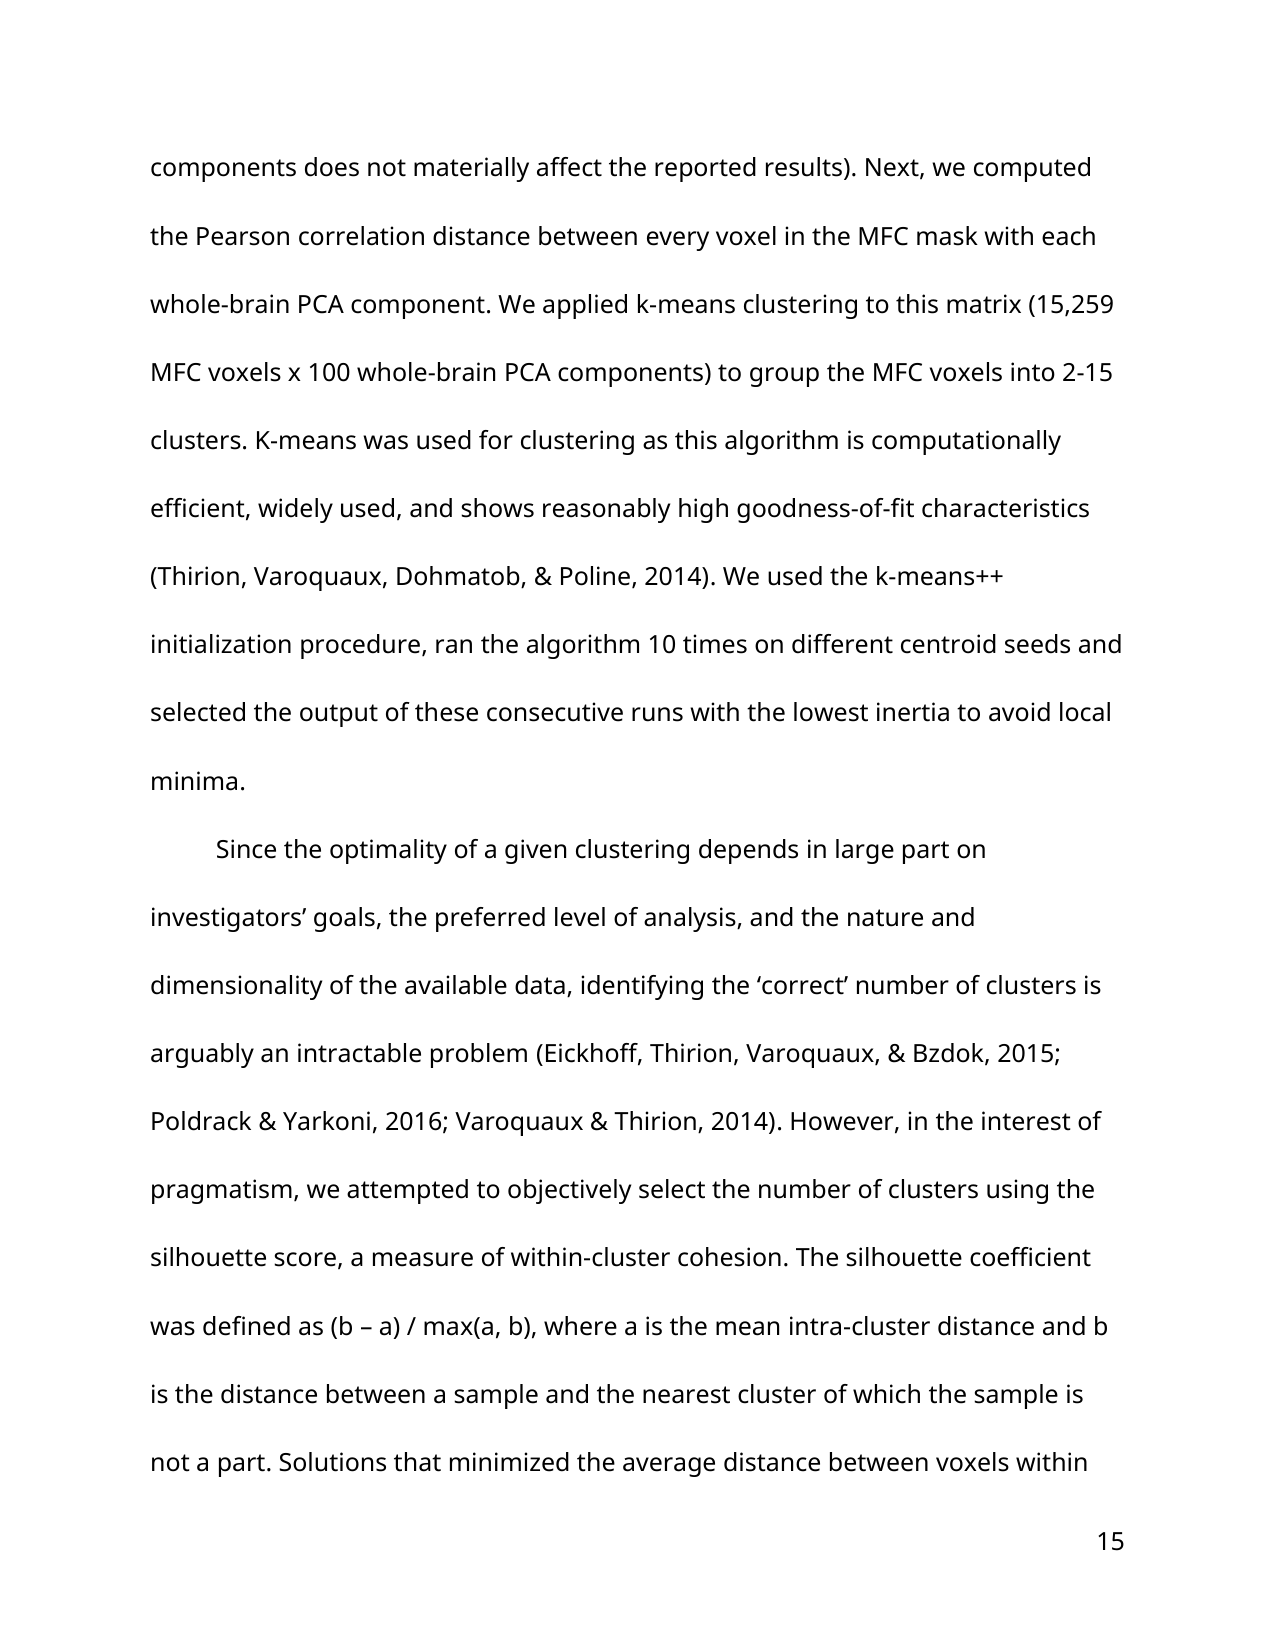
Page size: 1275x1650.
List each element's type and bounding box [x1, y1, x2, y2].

text [150, 831, 1125, 1478]
text [150, 150, 1125, 797]
